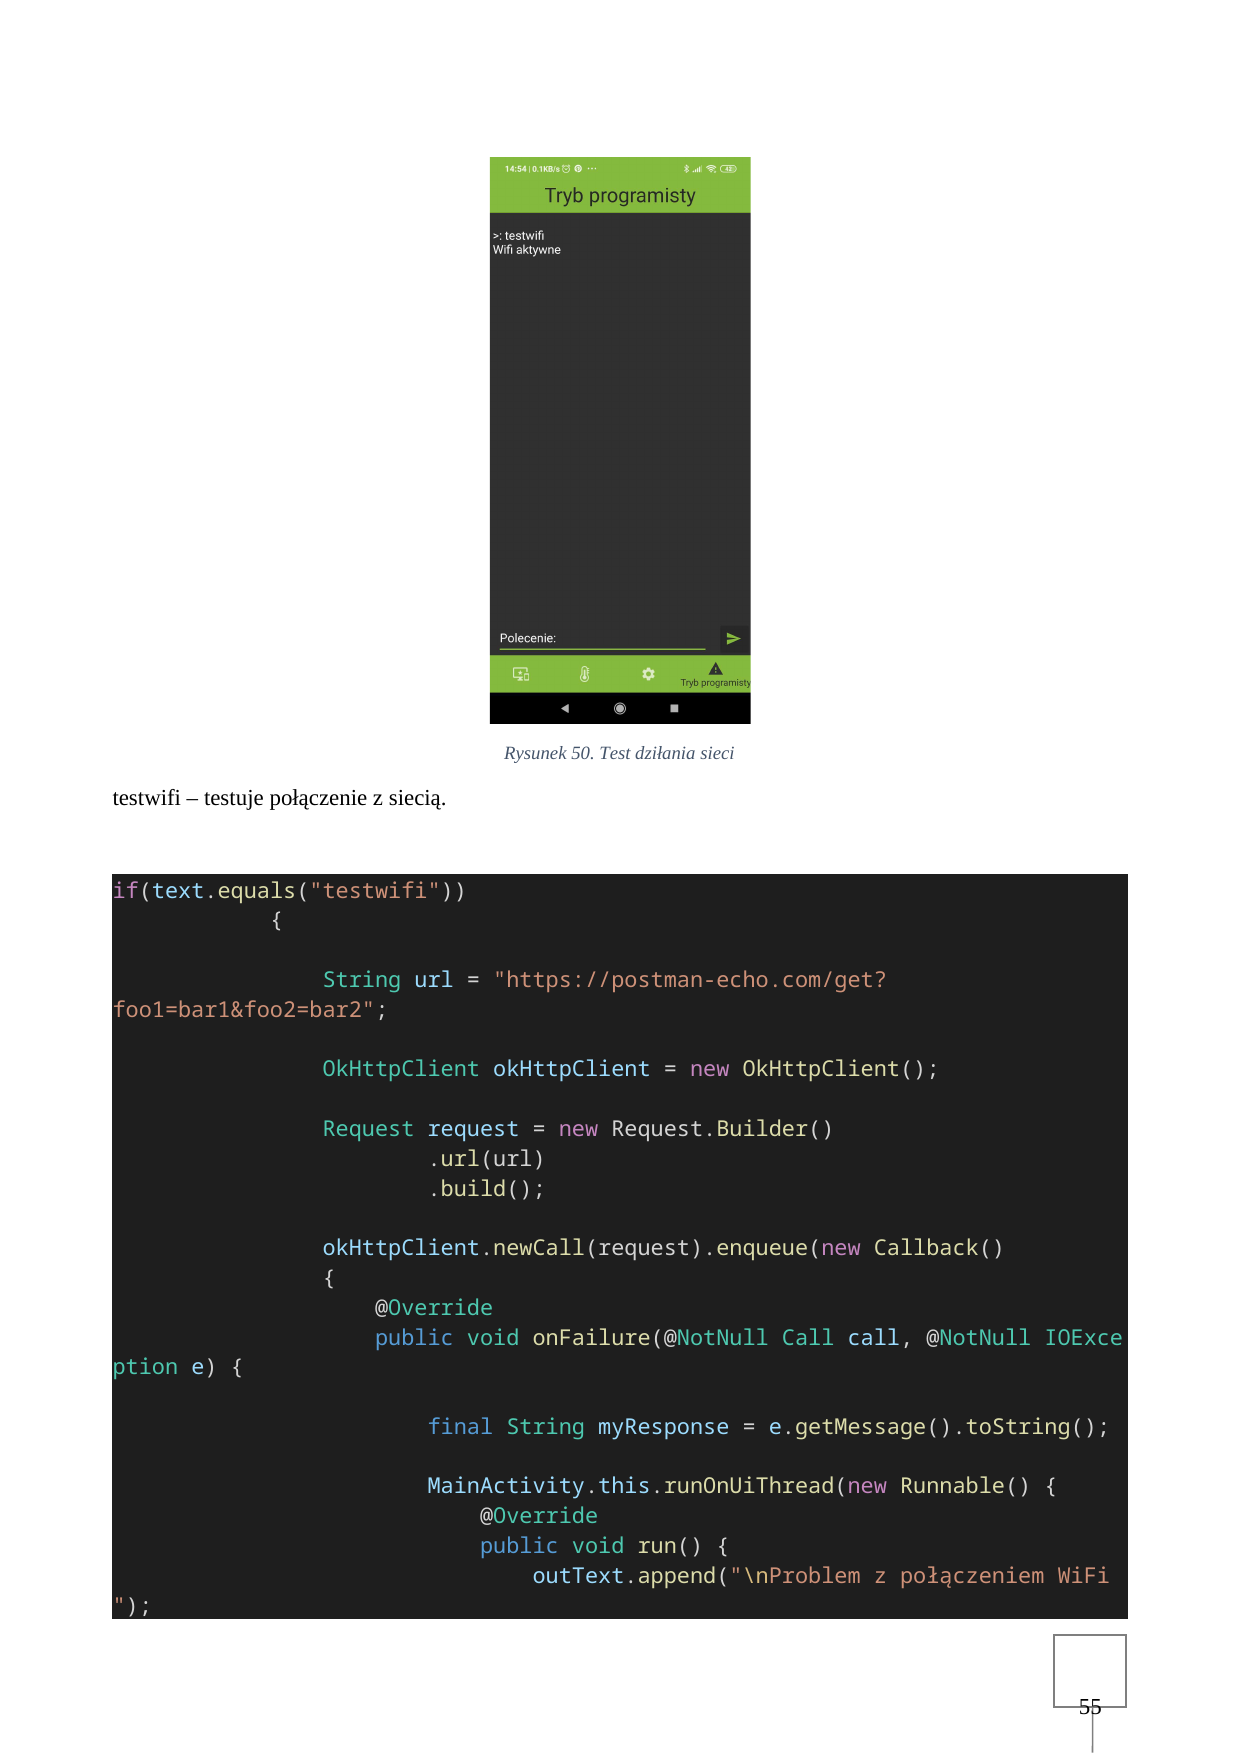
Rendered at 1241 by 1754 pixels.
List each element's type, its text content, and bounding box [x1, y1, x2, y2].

picture [489, 157, 751, 724]
text testwifi – testuje połączenie z siecią. [112, 784, 1128, 811]
text { [112, 904, 1128, 934]
text outText.append("\nProblem z połączeniem WiFi"); [112, 1560, 1128, 1619]
text if(text.equals("testwifi")) [112, 874, 1128, 904]
text Request request = new Request.Builder() [112, 1113, 1128, 1143]
text OkHttpClient okHttpClient = new OkHttpClient(); [112, 1053, 1128, 1083]
text String url = "https://postman-echo.com/get?foo1=bar1&foo2=bar2"; [112, 964, 1128, 1023]
text public void run() { [112, 1530, 1128, 1560]
text .build(); [112, 1172, 1128, 1202]
text { [112, 1262, 1128, 1292]
text okHttpClient.newCall(request).enqueue(new Callback() [112, 1232, 1128, 1262]
text @Override [112, 1292, 1128, 1321]
text Rysunek 50. Test dziłania sieci [112, 742, 1128, 763]
text .url(url) [112, 1143, 1128, 1172]
text @Override [112, 1500, 1128, 1530]
text MainActivity.this.runOnUiThread(new Runnable() { [112, 1470, 1128, 1500]
text final String myResponse = e.getMessage().toString(); [112, 1411, 1128, 1441]
text public void onFailure(@NotNull Call call, @NotNull IOException e) { [112, 1321, 1128, 1381]
